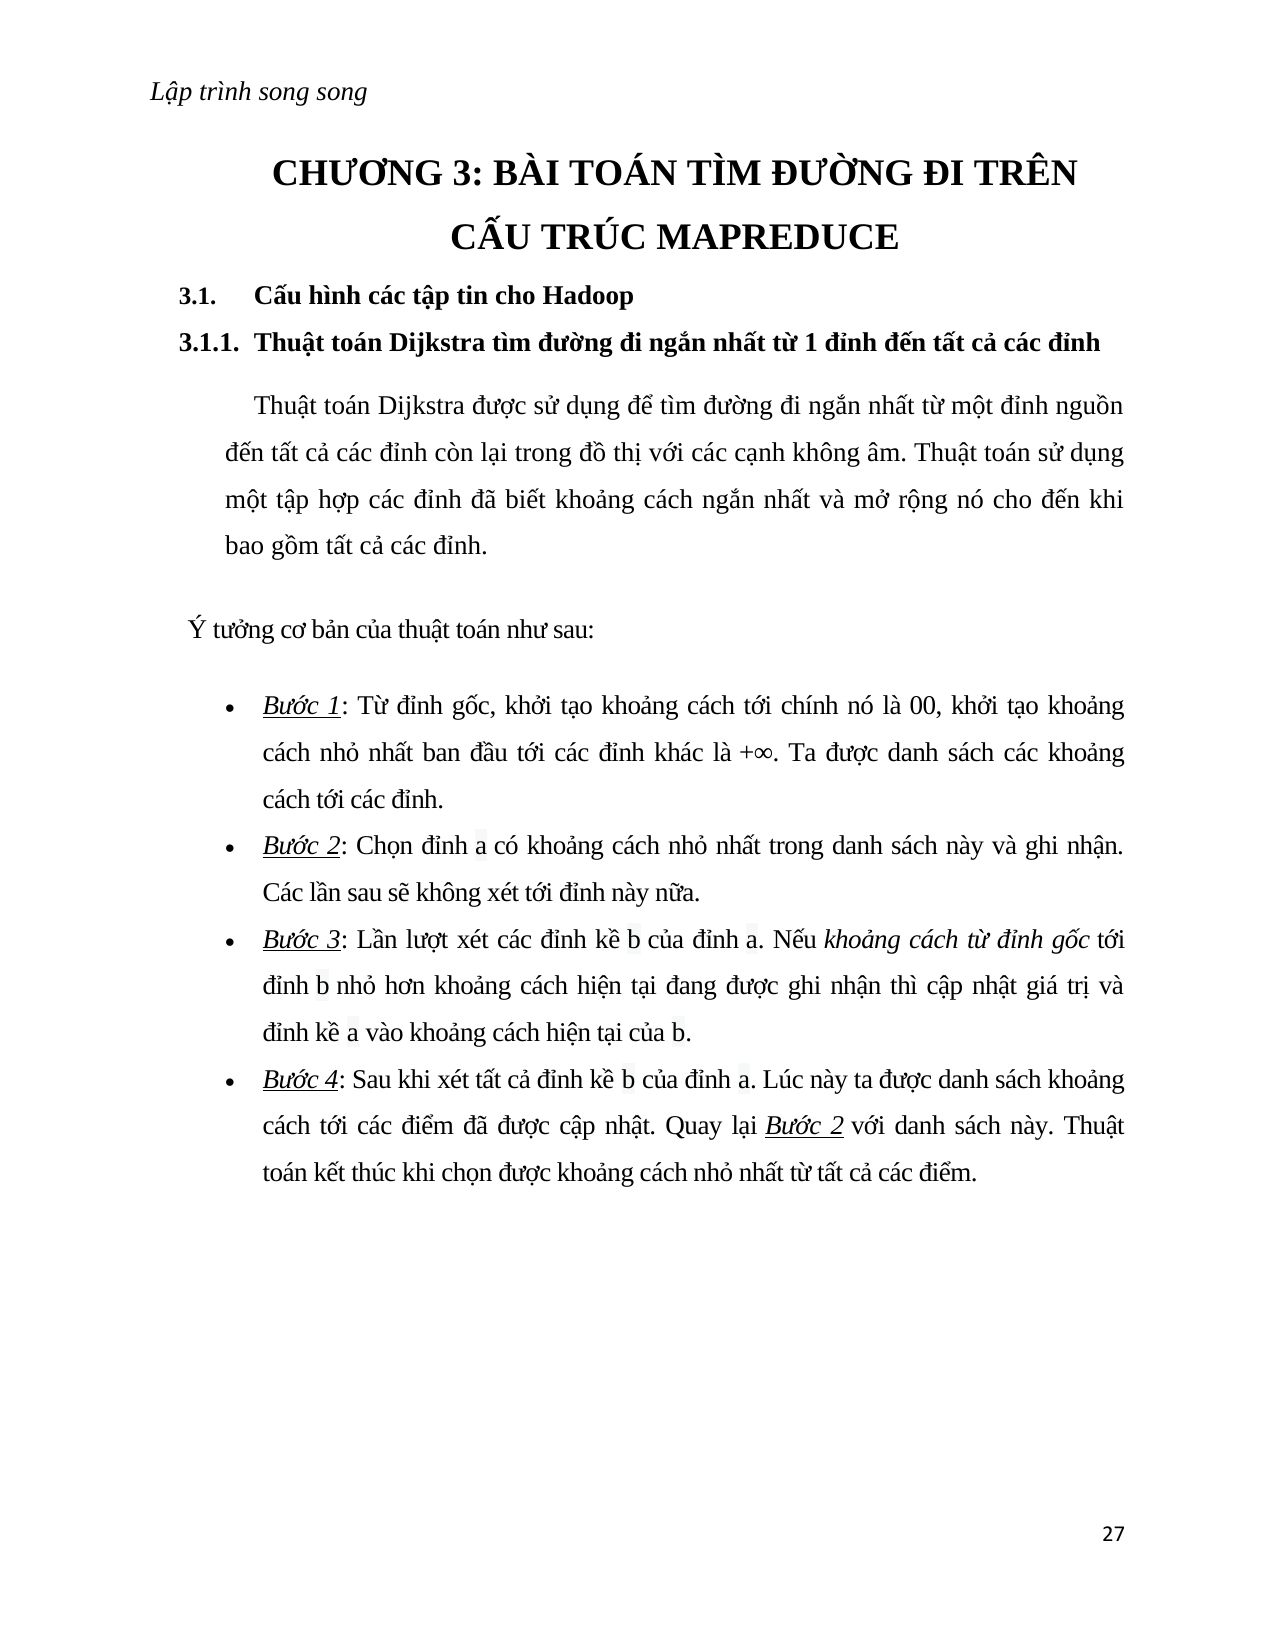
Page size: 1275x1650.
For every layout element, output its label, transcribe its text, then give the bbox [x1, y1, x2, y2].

text Ý tưởng cơ bản của thuật toán như sau: [187, 613, 1125, 645]
list Bước 4: Sau khi xét tất cả đỉnh kề b của đỉnh a. Lúc này ta được danh sách khoảng cách tới các điểm đã được cập nhật. Quay lại Bước 2 với danh sách này. Thuật toán kết thúc khi chọn được khoảng cách nhỏ nhất từ tất cả các điểm. [225, 1063, 1125, 1187]
list Bước 2: Chọn đỉnh a có khoảng cách nhỏ nhất trong danh sách này và ghi nhận. Các lần sau sẽ không xét tới đỉnh này nữa. [225, 829, 1125, 907]
list Cấu hình các tập tin cho Hadoop [178, 279, 1125, 311]
list Bước 3: Lần lượt xét các đỉnh kề b của đỉnh a. Nếu khoảng cách từ đỉnh gốc tới đỉnh b nhỏ hơn khoảng cách hiện tại đang được ghi nhận thì cập nhật giá trị và đỉnh kề a vào khoảng cách hiện tại của b. [225, 923, 1125, 1047]
list Thuật toán Dijkstra tìm đường đi ngắn nhất từ 1 đỉnh đến tất cả các đỉnh [178, 326, 1125, 357]
text Thuật toán Dijkstra được sử dụng để tìm đường đi ngắn nhất từ một đỉnh nguồn đến tất cả các đỉnh còn lại trong đồ thị với các cạnh không âm. Thuật toán sử dụng một tập hợp các đỉnh đã biết khoảng cách ngắn nhất và mở rộng nó cho đến khi bao gồm tất cả các đỉnh. [225, 389, 1125, 561]
list Bước 1: Từ đỉnh gốc, khởi tạo khoảng cách tới chính nó là 00, khởi tạo khoảng cách nhỏ nhất ban đầu tới các đỉnh khác là +∞. Ta được danh sách các khoảng cách tới các đỉnh. [225, 689, 1125, 814]
list CẤU TRÚC MAPREDUCE [225, 215, 1125, 258]
list CHƯƠNG 3: BÀI TOÁN TÌM ĐƯỜNG ĐI TRÊN [225, 150, 1125, 193]
